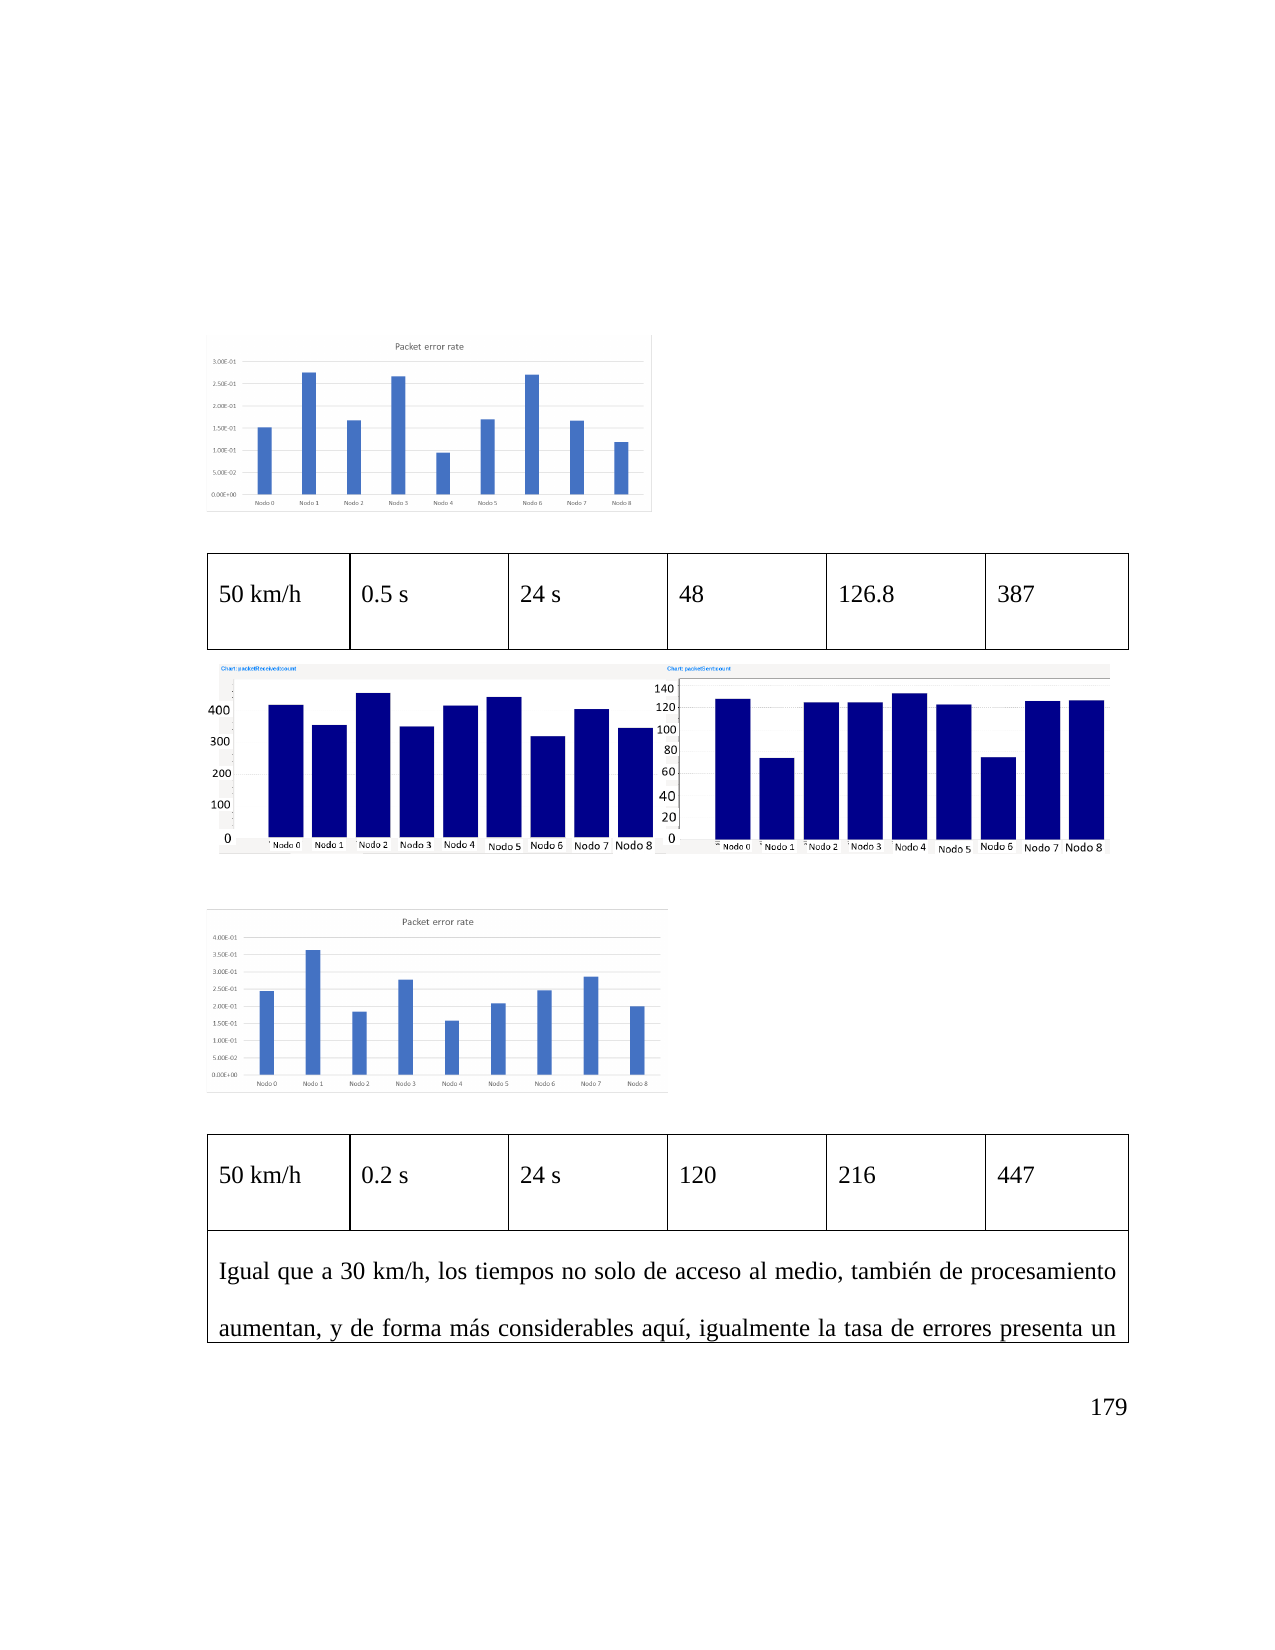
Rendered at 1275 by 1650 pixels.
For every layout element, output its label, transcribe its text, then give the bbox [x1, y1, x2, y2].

table_header 387 [986, 554, 1128, 649]
picture [206, 909, 668, 1093]
table_header 48 [668, 554, 826, 649]
table_header 0.2 s [351, 1135, 508, 1230]
picture [206, 335, 652, 512]
picture [206, 664, 1110, 856]
table_header 216 [827, 1135, 985, 1230]
table_header 126.8 [827, 554, 985, 649]
table_header 0.5 s [351, 554, 508, 649]
table_header 24 s [509, 554, 667, 649]
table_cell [208, 1231, 1128, 1342]
table_header 447 [986, 1135, 1128, 1230]
table_header 24 s [509, 1135, 667, 1230]
table_header 50 km/h [208, 1135, 349, 1230]
table_header 120 [668, 1135, 826, 1230]
table_header 50 km/h [208, 554, 349, 649]
